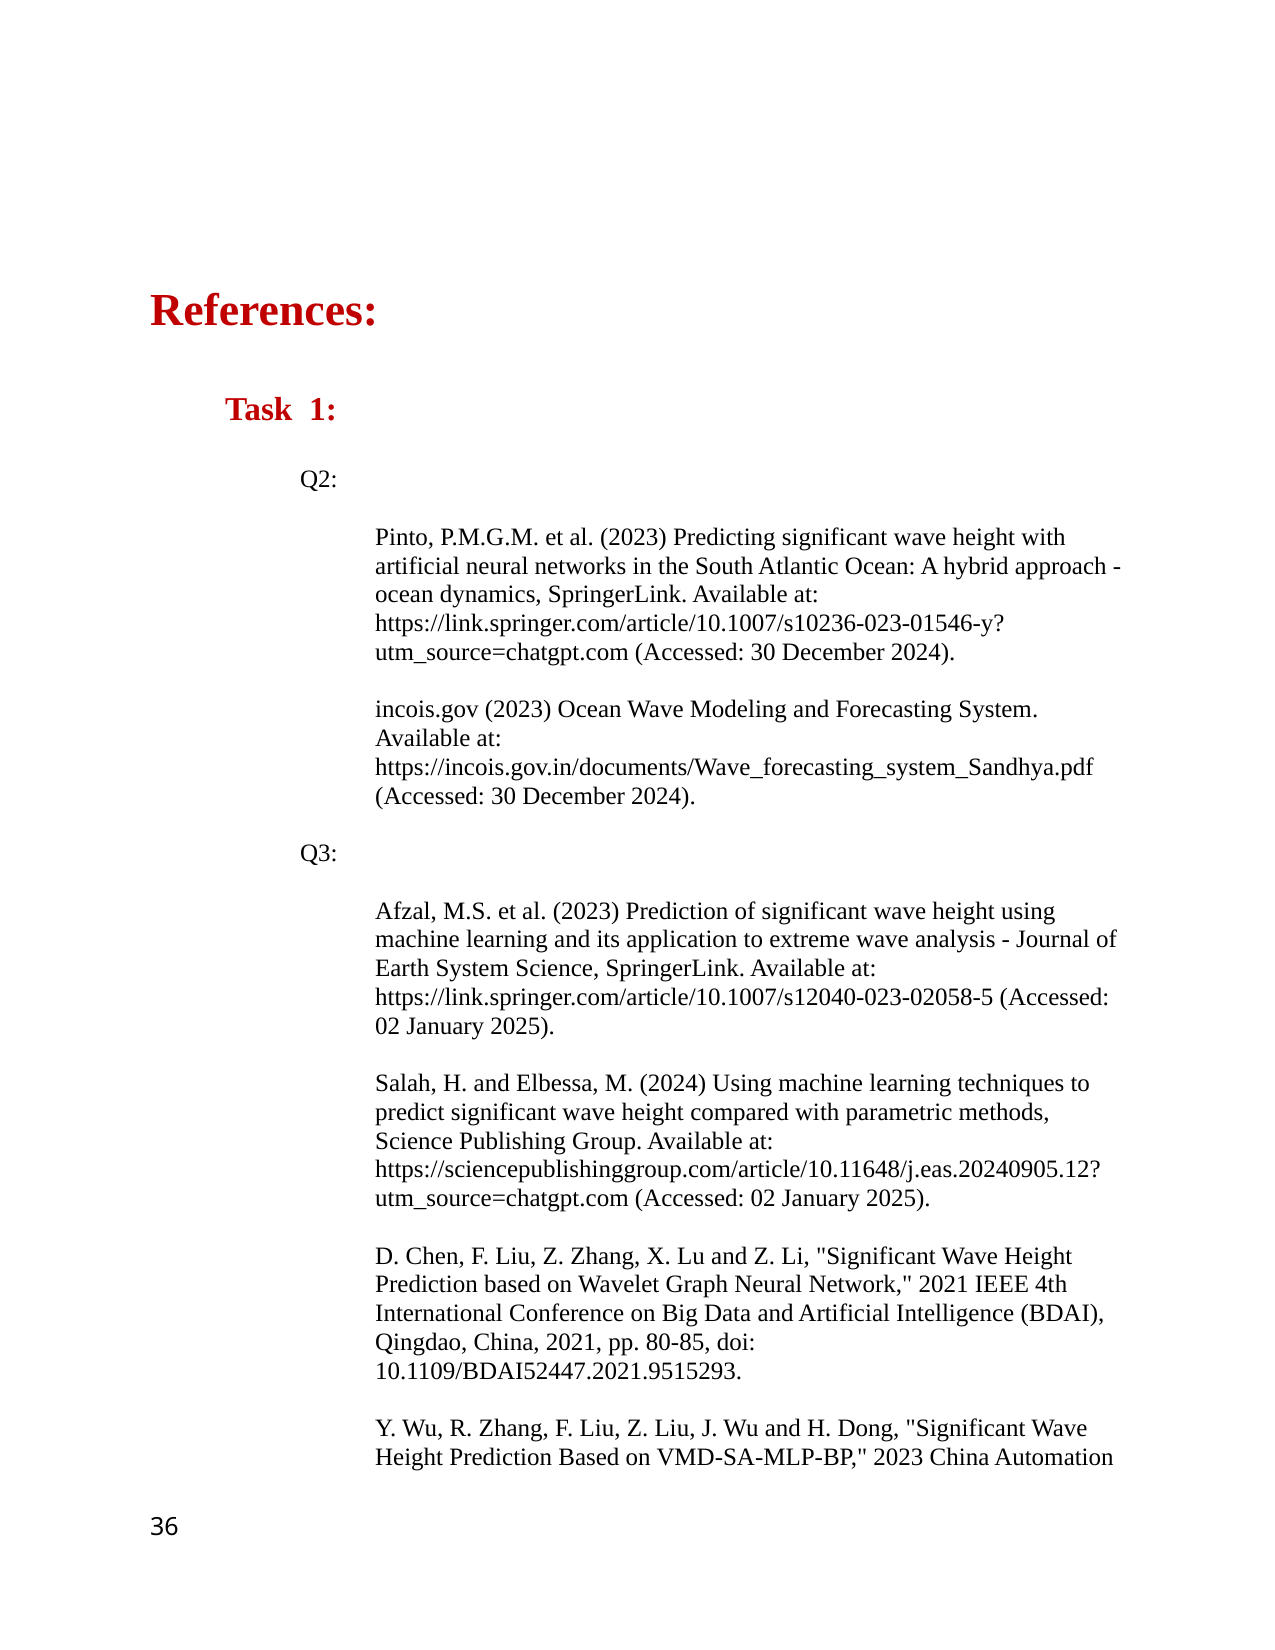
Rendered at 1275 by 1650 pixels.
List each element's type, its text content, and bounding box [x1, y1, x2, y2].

subtitle Task 1: [150, 389, 1125, 427]
text Salah, H. and Elbessa, M. (2024) Using machine learning techniques to predict significant wave height compared with parametric methods, Science Publishing Group. Available at: https://sciencepublishinggroup.com/article/10.11648/j.eas.20240905.12?utm_source=chatgpt.com (Accessed: 02 January 2025). [375, 1068, 1125, 1212]
text Q2: [225, 464, 1125, 493]
text Q3: [225, 838, 1125, 867]
text Pinto, P.M.G.M. et al. (2023) Predicting significant wave height with artificial neural networks in the South Atlantic Ocean: A hybrid approach - ocean dynamics, SpringerLink. Available at: https://link.springer.com/article/10.1007/s10236-023-01546-y?utm_source=chatgpt.com (Accessed: 30 December 2024). [375, 522, 1125, 666]
text incois.gov (2023) Ocean Wave Modeling and Forecasting System. Available at: https://incois.gov.in/documents/Wave_forecasting_system_Sandhya.pdf (Accessed: 30 December 2024). [375, 694, 1125, 809]
text Afzal, M.S. et al. (2023) Prediction of significant wave height using machine learning and its application to extreme wave analysis - Journal of Earth System Science, SpringerLink. Available at: https://link.springer.com/article/10.1007/s12040-023-02058-5 (Accessed: 02 January 2025). [375, 896, 1125, 1039]
text D. Chen, F. Liu, Z. Zhang, X. Lu and Z. Li, "Significant Wave Height Prediction based on Wavelet Graph Neural Network," 2021 IEEE 4th International Conference on Big Data and Artificial Intelligence (BDAI), Qingdao, China, 2021, pp. 80-85, doi: 10.1109/BDAI52447.2021.9515293. [375, 1241, 1125, 1384]
subtitle References: [150, 283, 1125, 335]
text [375, 1413, 1125, 1471]
